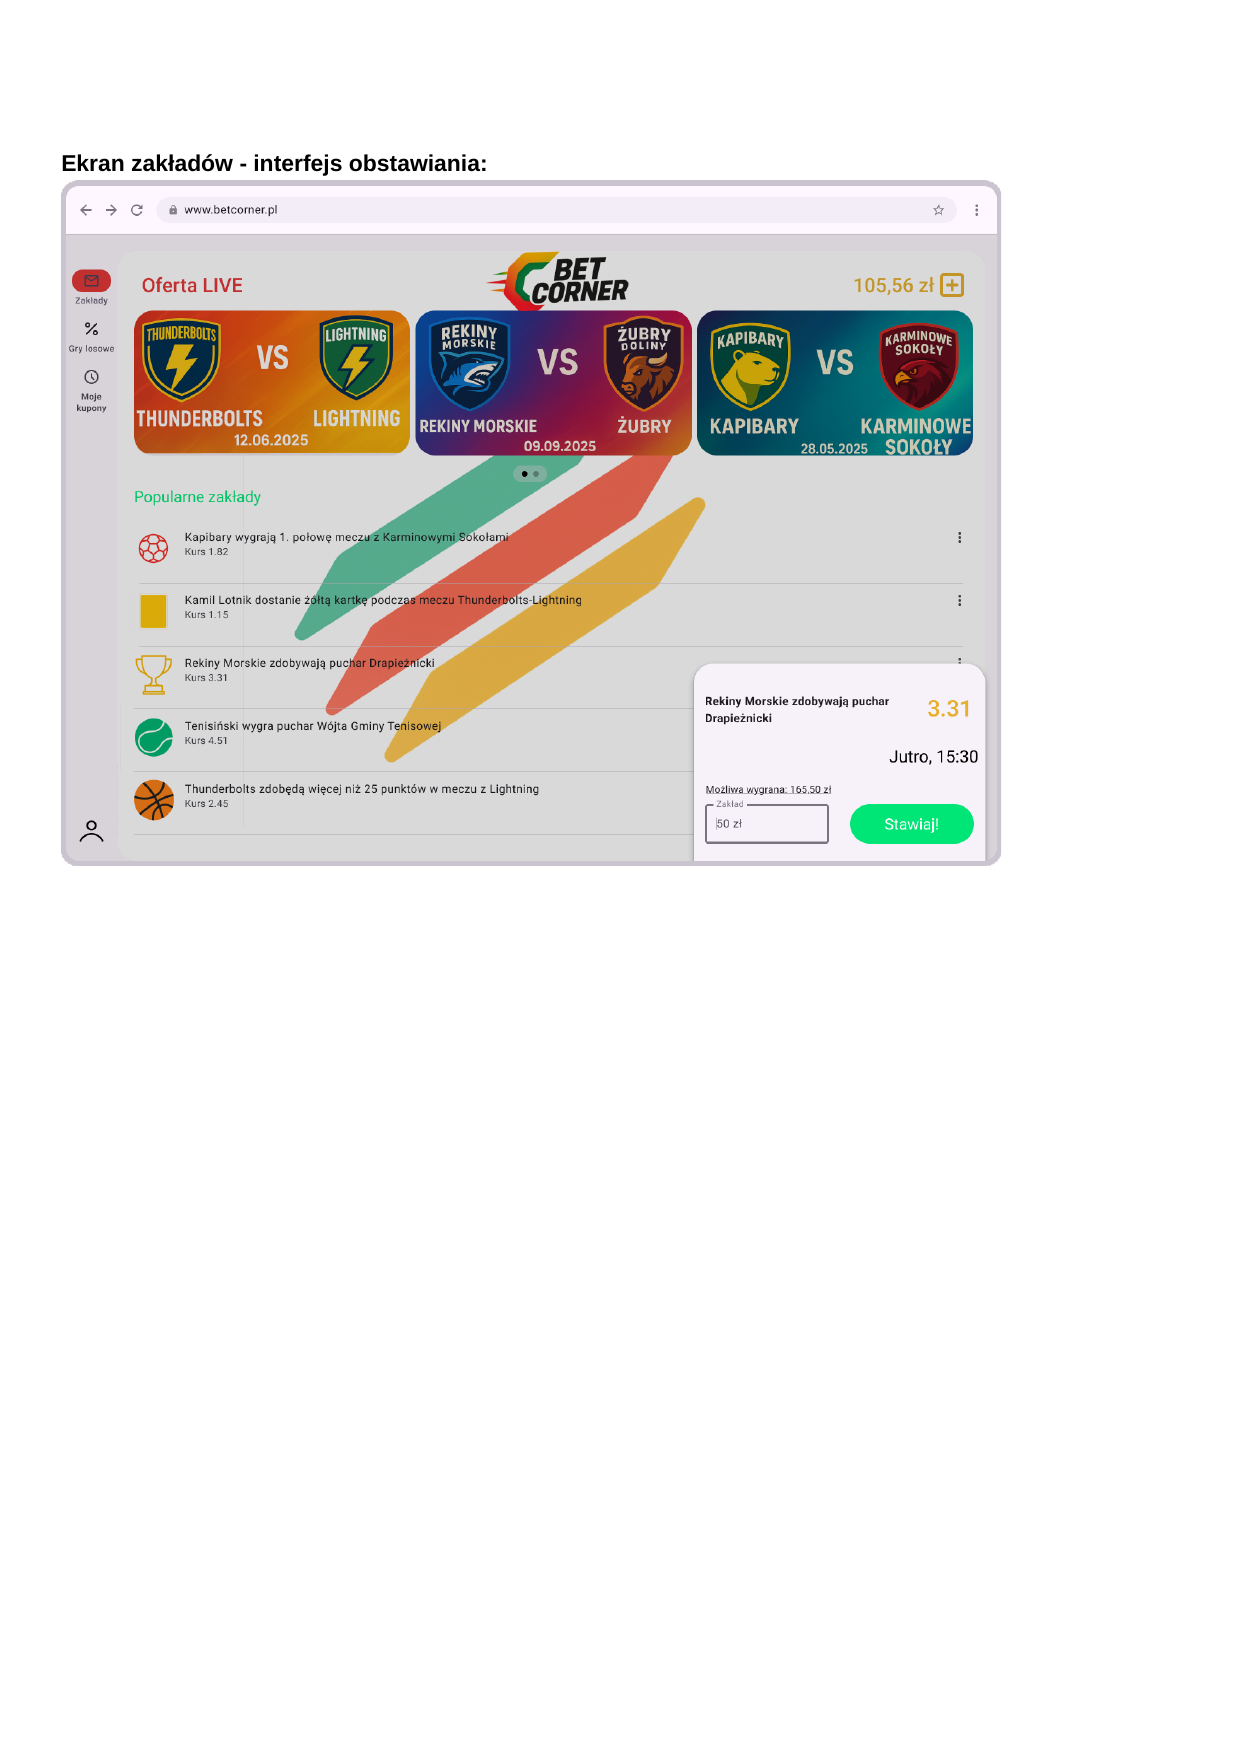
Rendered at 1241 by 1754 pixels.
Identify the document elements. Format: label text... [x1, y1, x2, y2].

text Ekran zakładów - interfejs obstawiania: [61, 150, 1179, 176]
picture [61, 180, 1002, 866]
